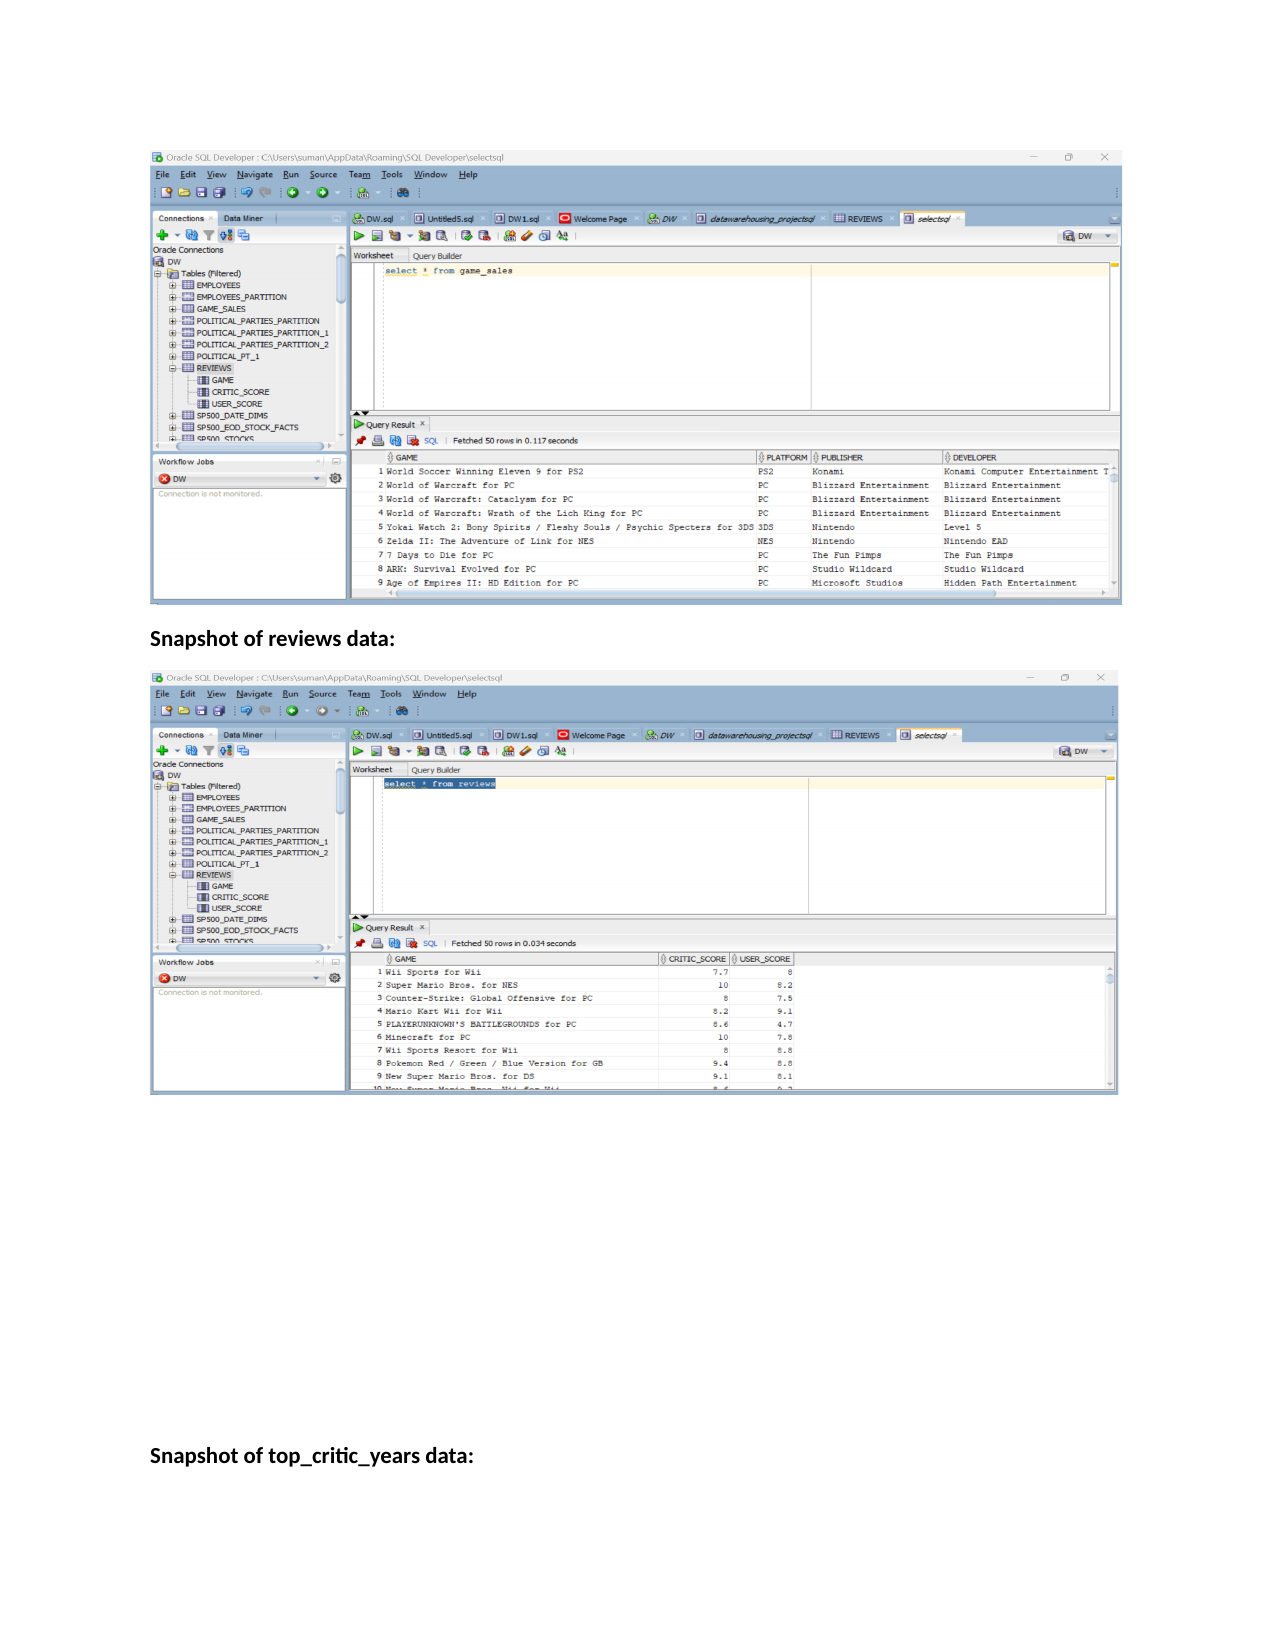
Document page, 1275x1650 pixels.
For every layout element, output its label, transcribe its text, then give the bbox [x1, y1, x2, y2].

picture [150, 150, 1123, 605]
text Snapshot of top_critic_years data: [150, 1441, 1125, 1469]
text Snapshot of reviews data: [150, 624, 1125, 652]
picture [150, 670, 1119, 1095]
